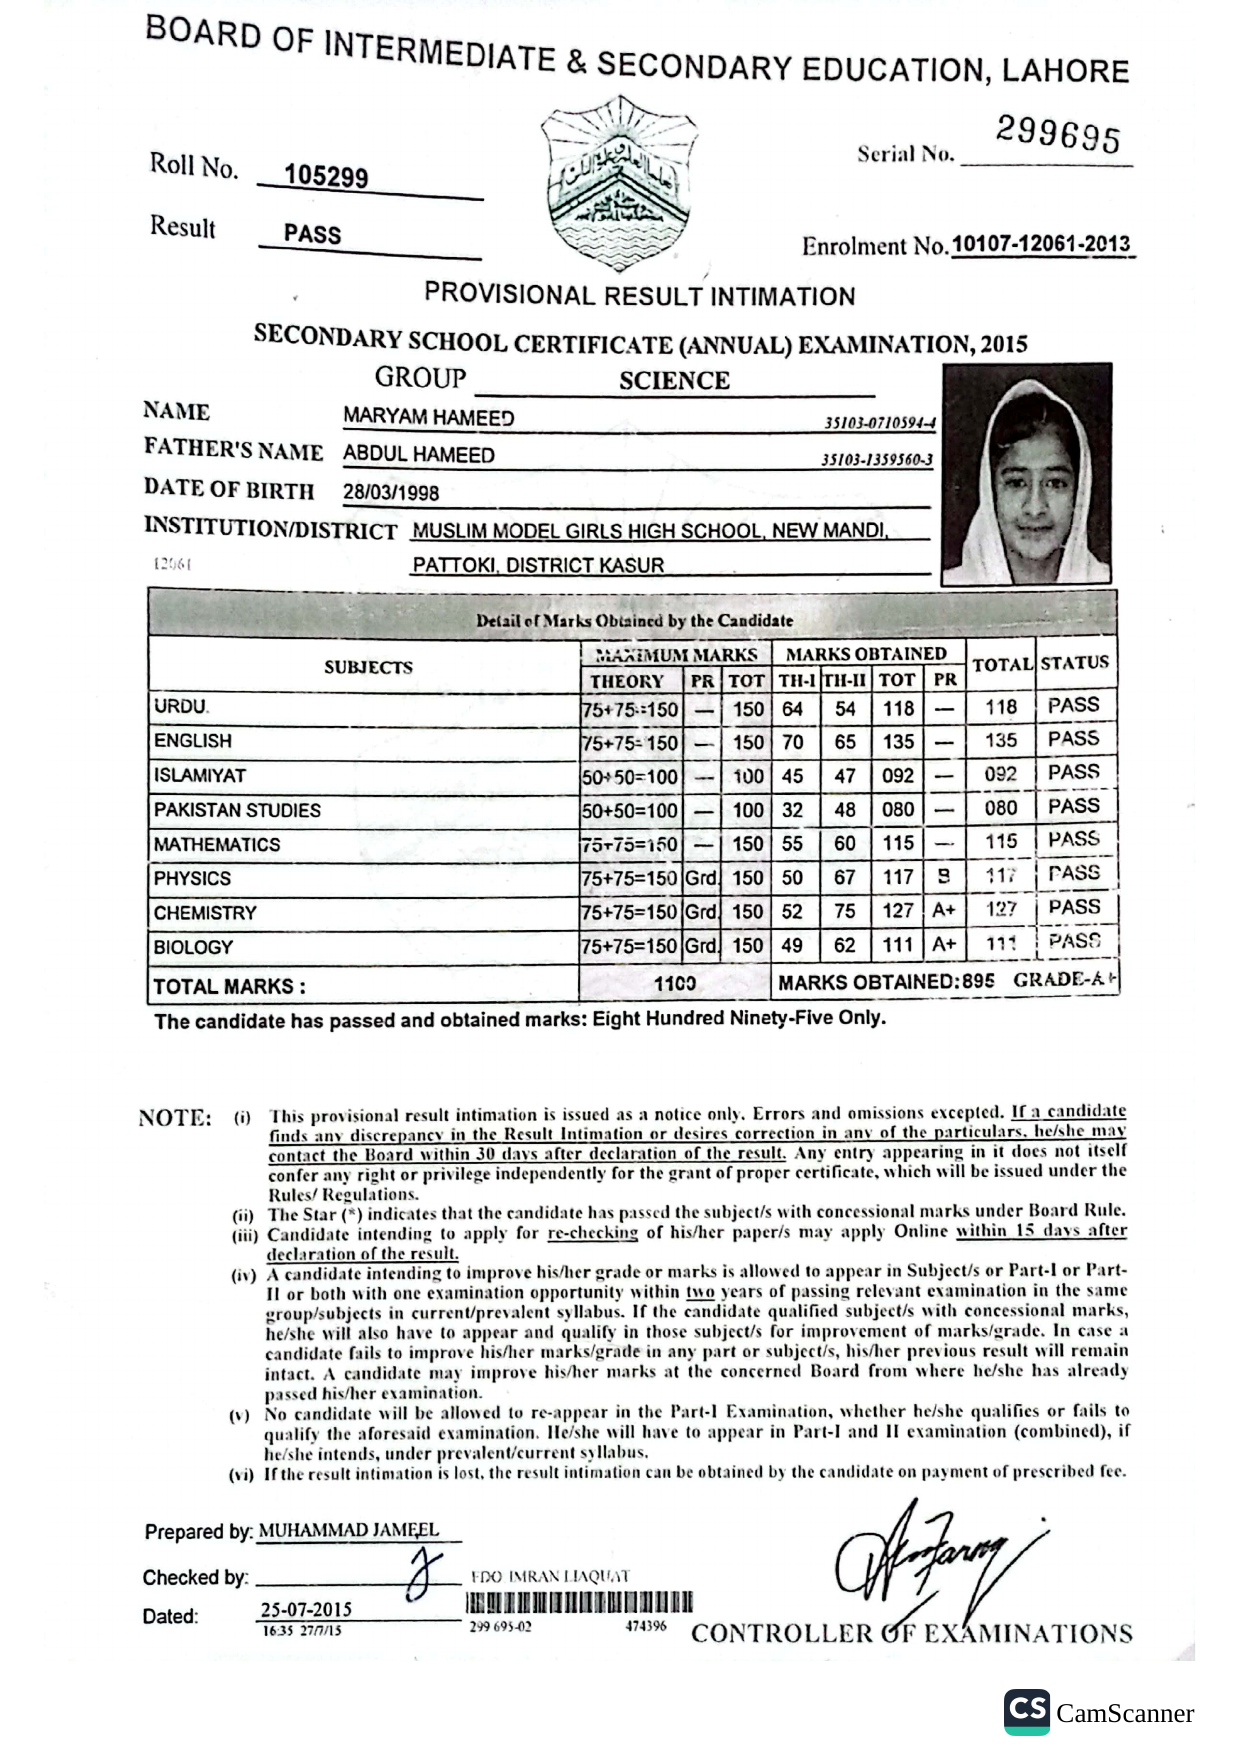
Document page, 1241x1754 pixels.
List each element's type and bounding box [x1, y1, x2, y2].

picture [1004, 1689, 1050, 1736]
picture [44, 0, 1196, 1661]
